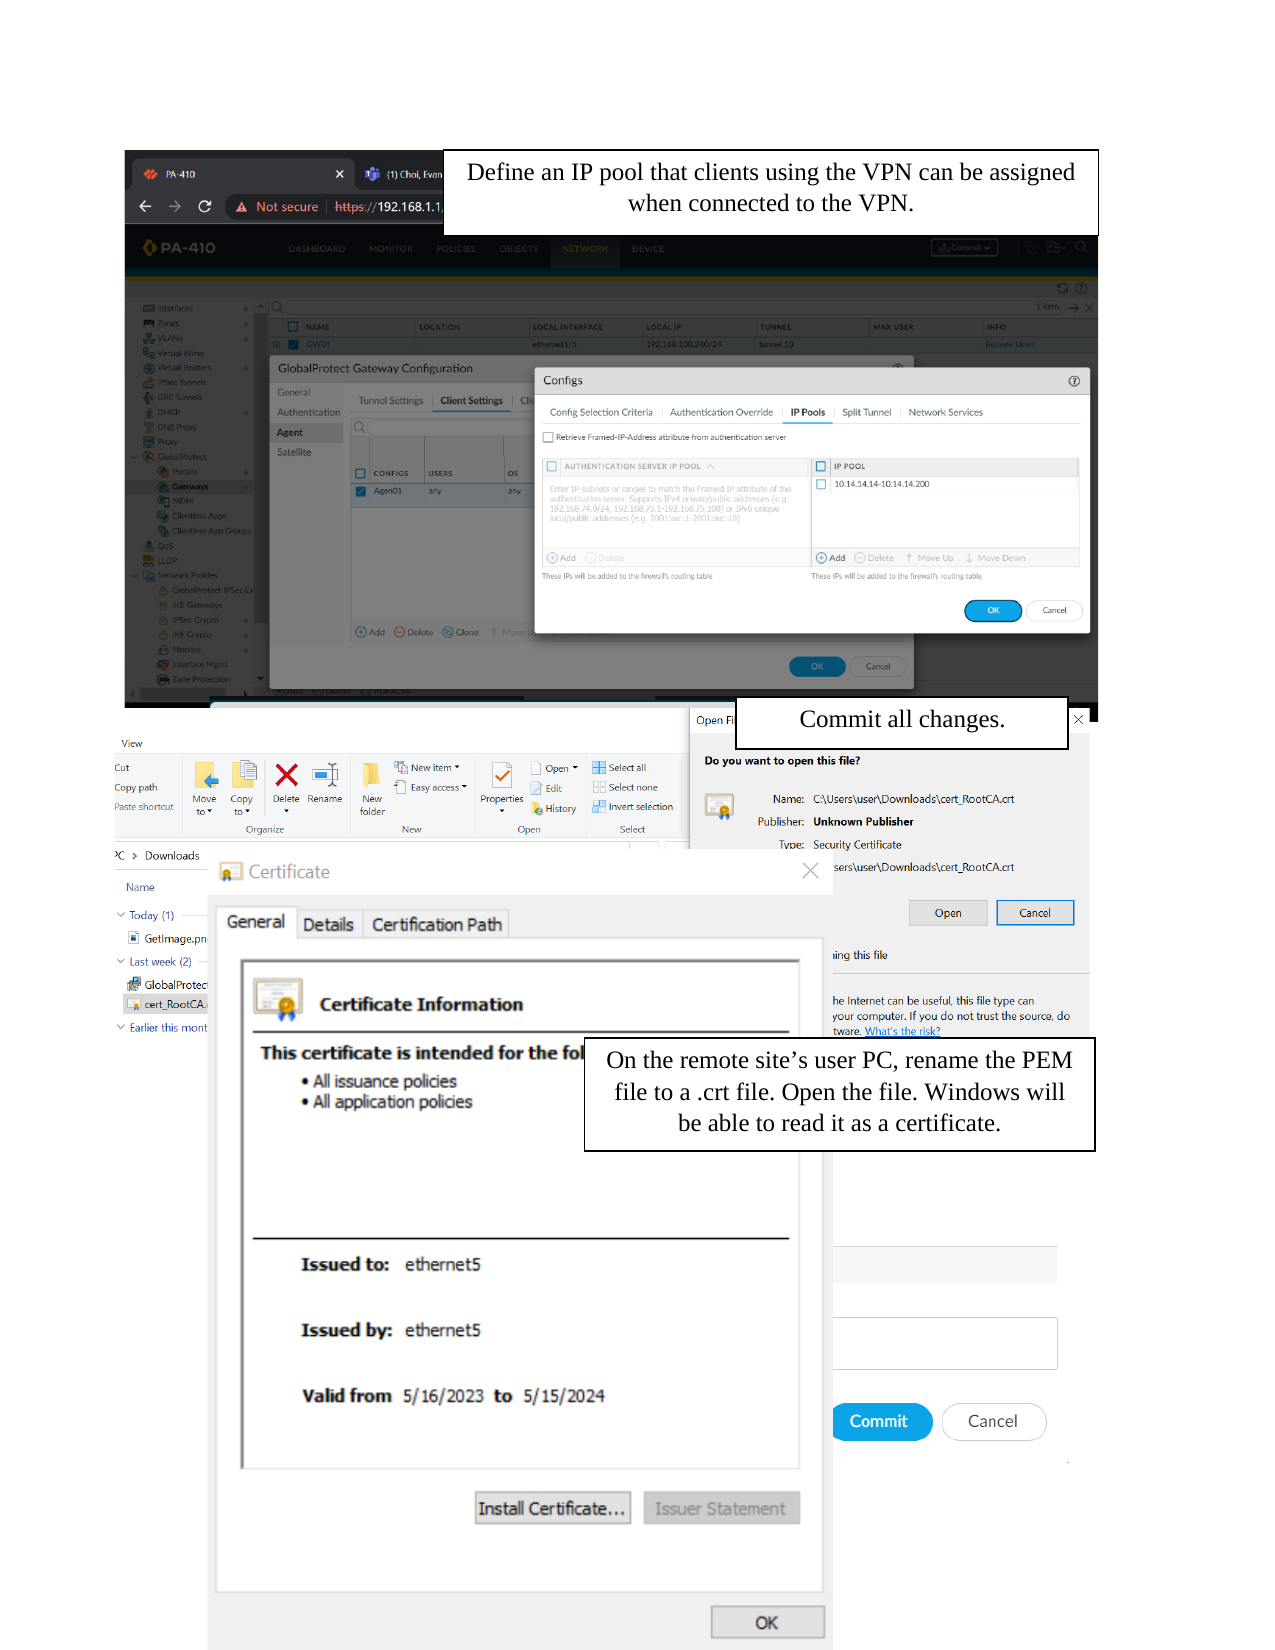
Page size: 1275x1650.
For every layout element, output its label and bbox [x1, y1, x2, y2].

picture [114, 150, 1099, 1650]
